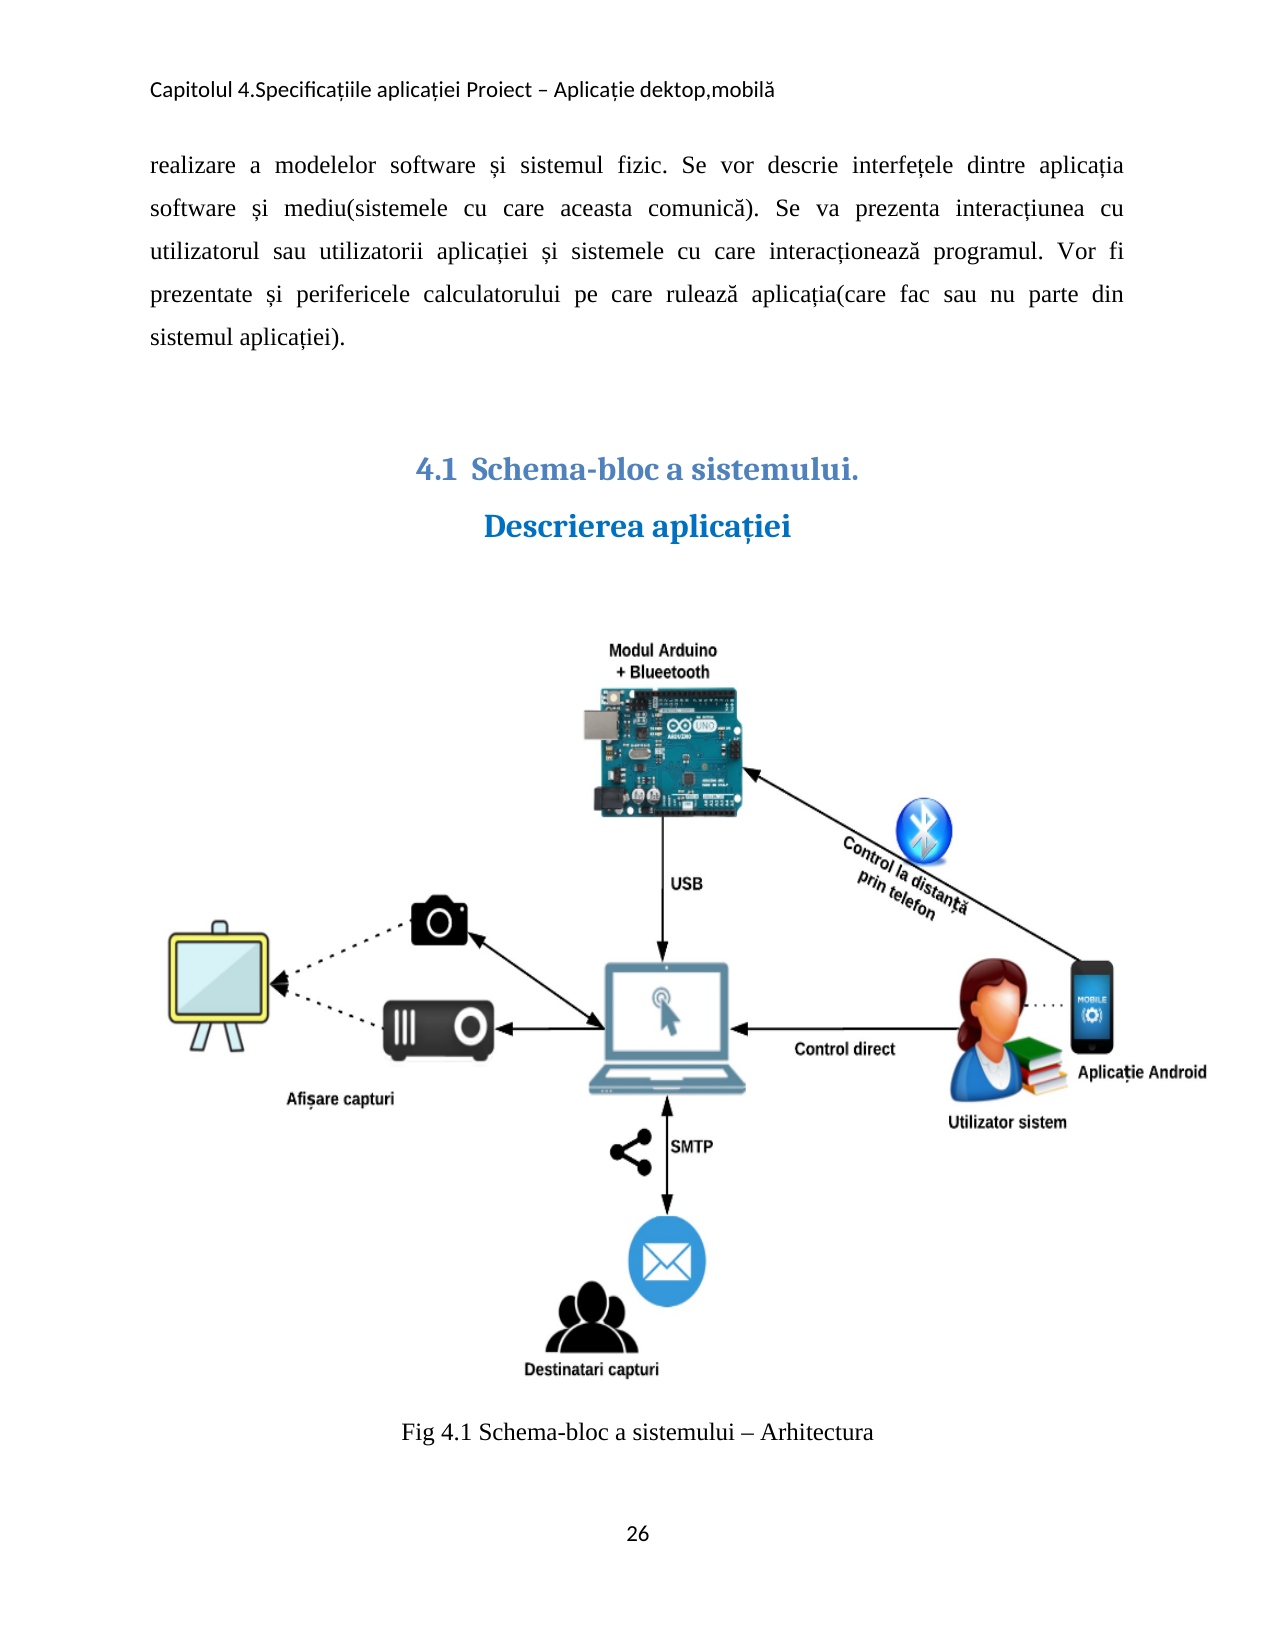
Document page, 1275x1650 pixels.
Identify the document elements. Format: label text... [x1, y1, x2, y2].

subtitle 4.1 Schema-bloc a sistemului. [150, 450, 1125, 489]
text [150, 150, 1125, 351]
text Fig 4.1 Schema-bloc a sistemului – Arhitectura [150, 1417, 1125, 1446]
text Descrierea aplicației [150, 508, 1125, 546]
picture [150, 635, 1218, 1383]
